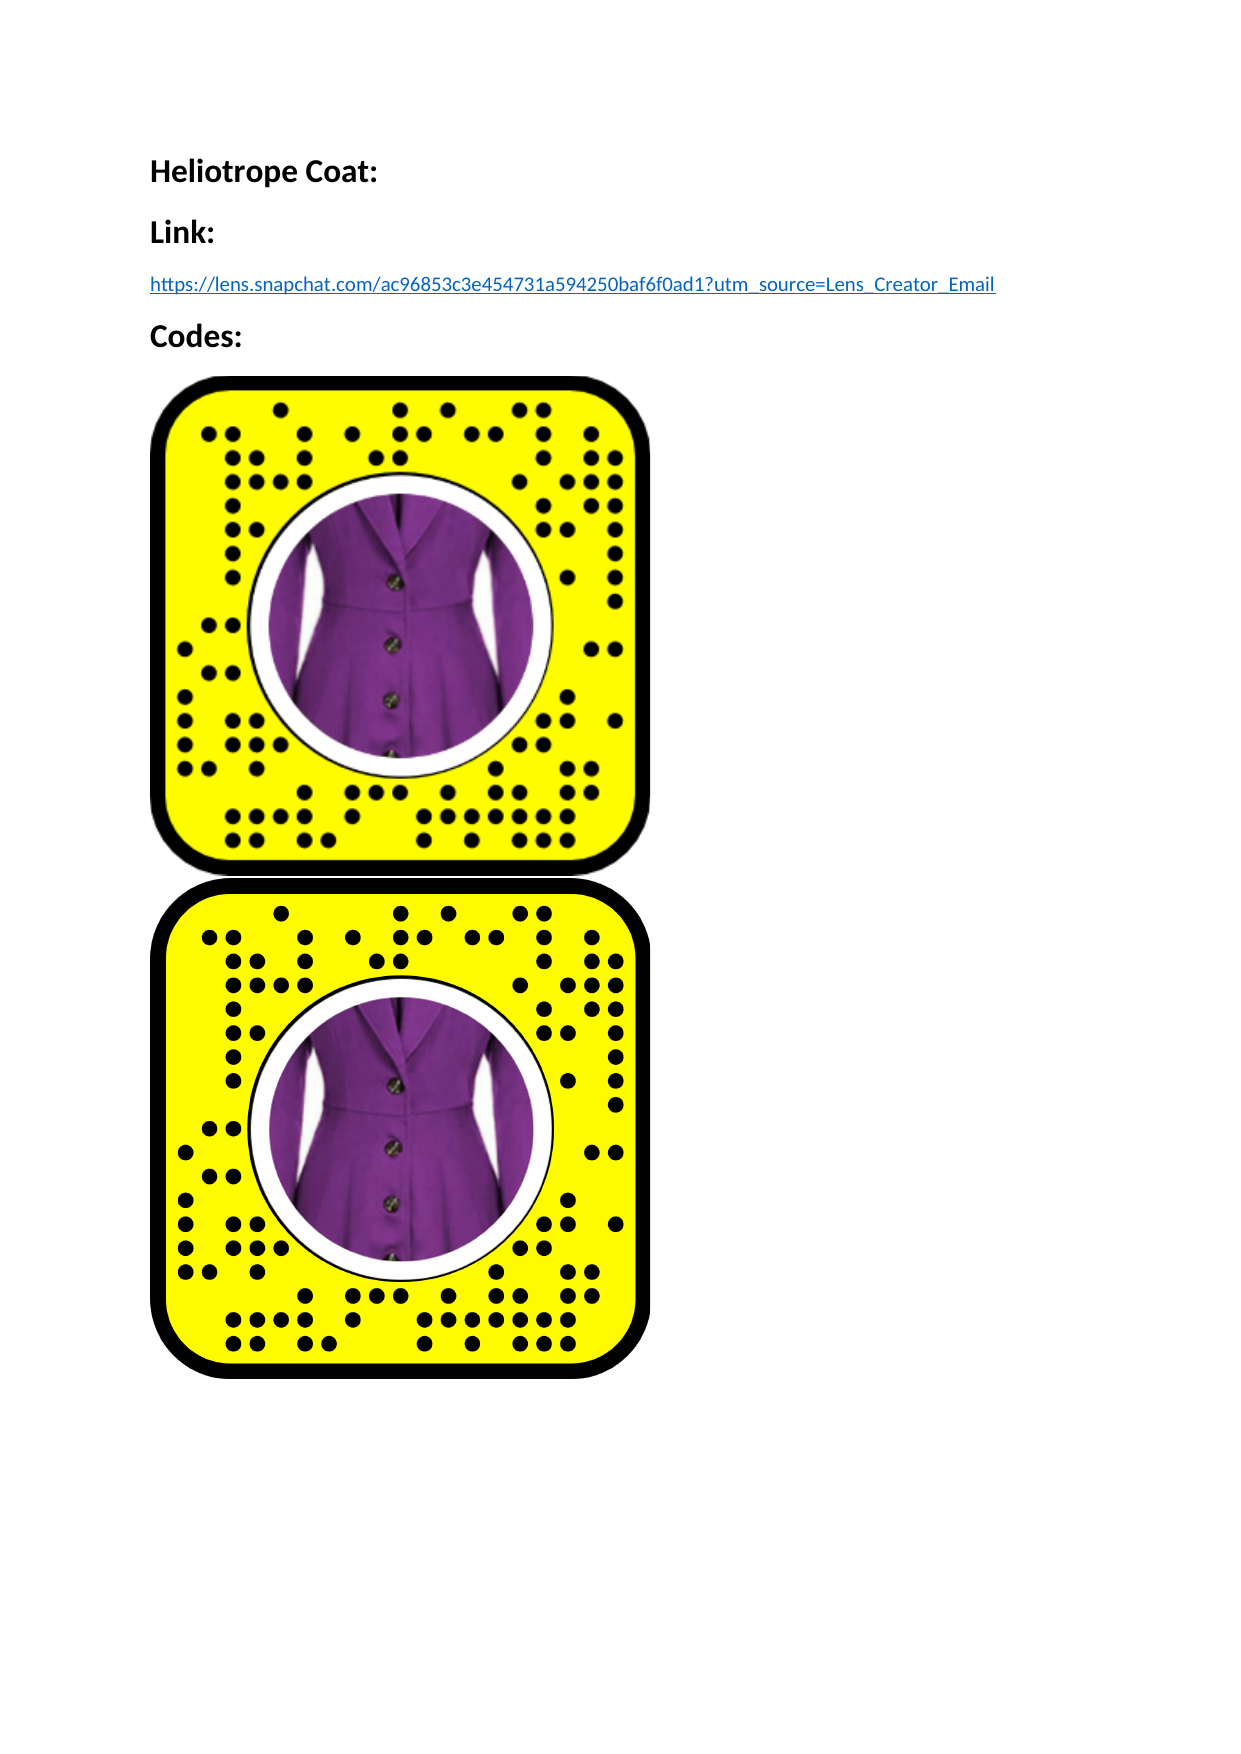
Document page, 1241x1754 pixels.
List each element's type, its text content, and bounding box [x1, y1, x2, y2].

picture [150, 376, 650, 876]
picture [150, 878, 650, 1379]
text Heliotrope Coat: [150, 150, 1090, 191]
text https://lens.snapchat.com/ac96853c3e454731a594250baf6f0ad1?utm_source=Lens_Creator_Email [150, 271, 1090, 297]
text Link: [150, 211, 1090, 251]
text Codes: [150, 315, 1090, 356]
